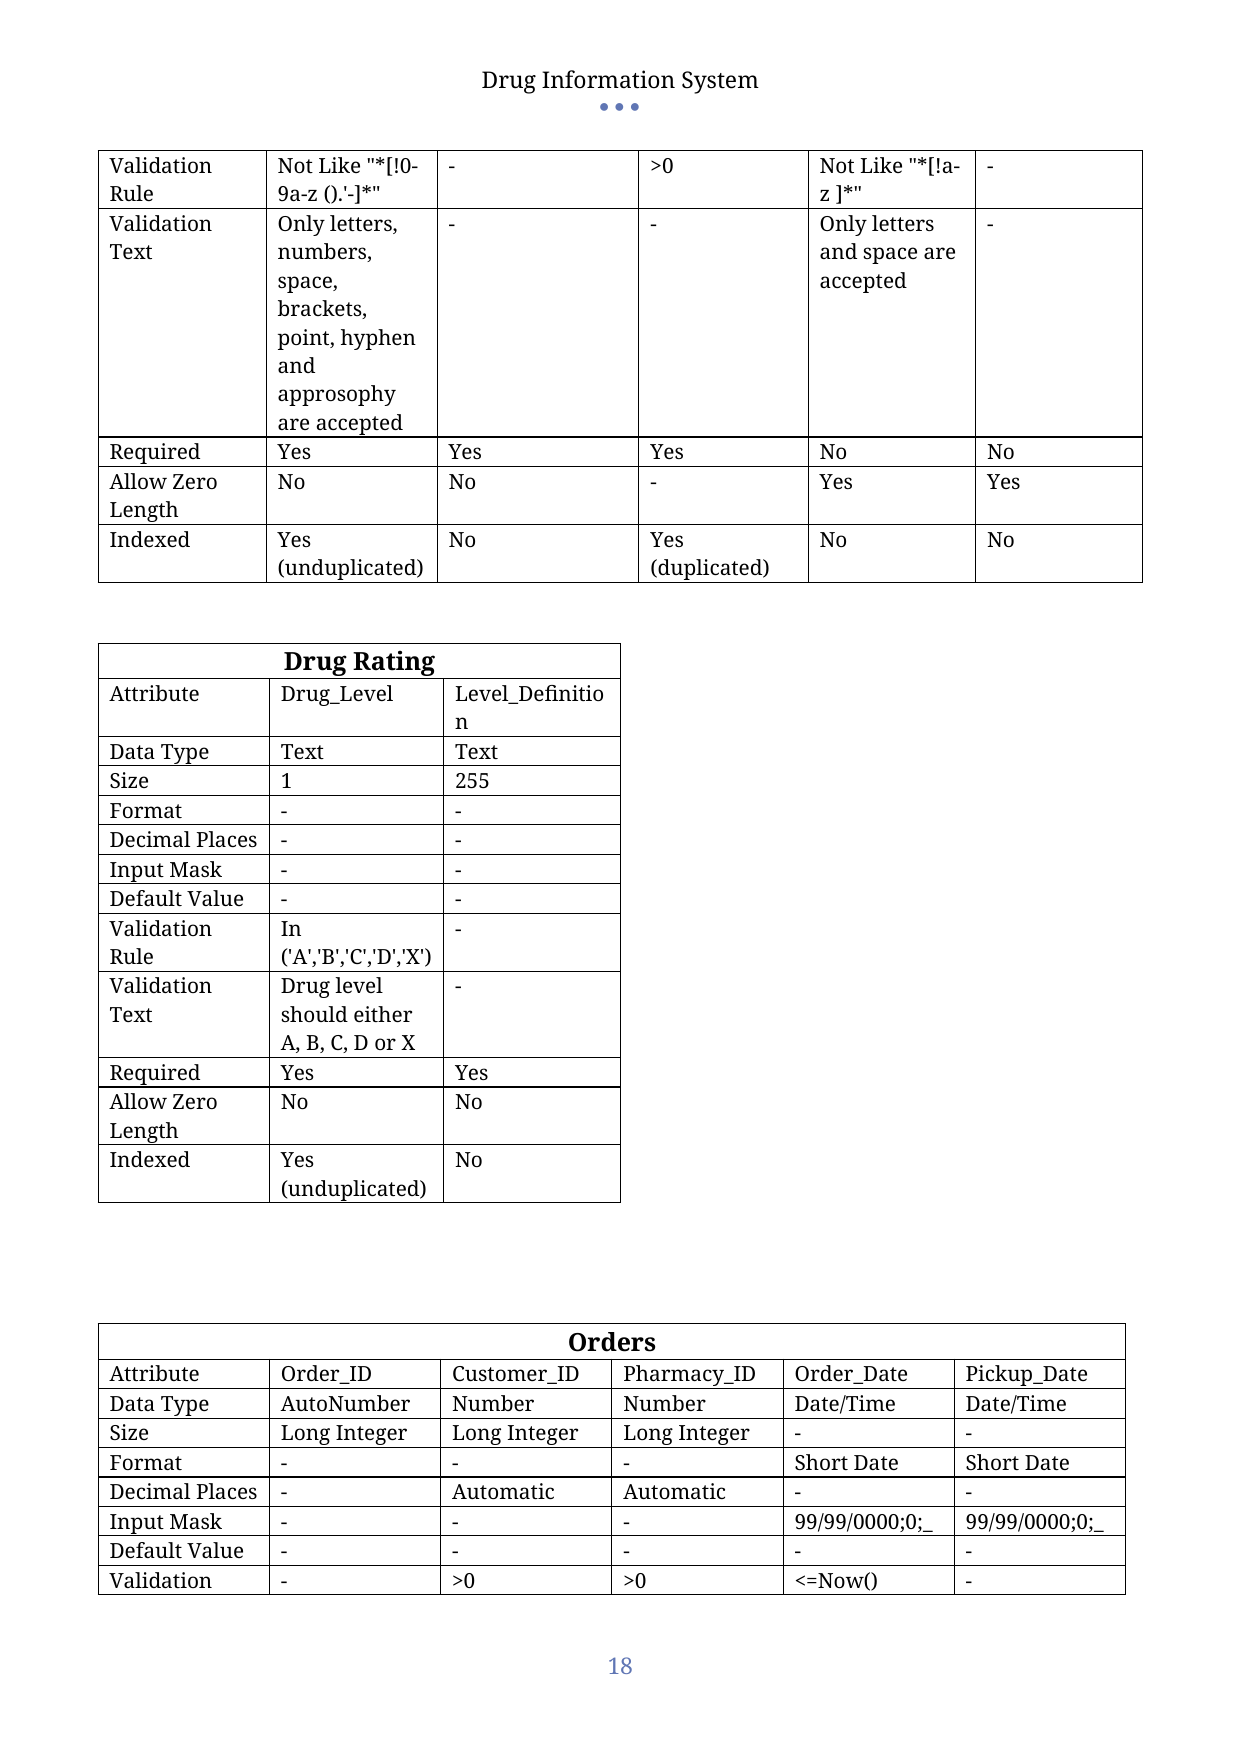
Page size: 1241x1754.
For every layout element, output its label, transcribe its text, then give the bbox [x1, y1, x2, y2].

table_cell Attribute [99, 679, 269, 736]
table_cell - [444, 855, 620, 883]
table_cell No [444, 1145, 620, 1202]
table_cell - [270, 884, 443, 913]
table_cell Size [99, 766, 269, 795]
table_cell Text [444, 737, 620, 765]
table_cell - [955, 1566, 1125, 1594]
table_cell - [270, 1507, 440, 1535]
table_cell Date/Time [955, 1389, 1125, 1417]
table_cell - [976, 209, 1142, 436]
table_cell Short Date [955, 1448, 1125, 1476]
table_cell Level_Definition [444, 679, 620, 736]
table_cell Short Date [784, 1448, 954, 1476]
table_cell Format [99, 796, 269, 824]
table_cell - [438, 209, 638, 436]
table_cell 1 [270, 766, 443, 795]
table_cell Only letters, numbers, space, brackets, point, hyphen and approsophy are accepted [267, 209, 437, 436]
table_cell - [639, 467, 808, 524]
table_cell No [438, 525, 638, 582]
table_cell >0 [639, 151, 808, 208]
table_cell - [784, 1419, 954, 1447]
table_cell Long Integer [441, 1419, 611, 1447]
table_cell Order_ID [270, 1360, 440, 1388]
table_cell Number [441, 1389, 611, 1417]
table_cell Order_Date [784, 1360, 954, 1388]
table_cell - [270, 1448, 440, 1476]
table_cell Automatic [612, 1478, 783, 1506]
table_cell Data Type [99, 737, 269, 765]
table_cell - [441, 1536, 611, 1565]
table_cell Input Mask [99, 1507, 269, 1535]
table_cell Allow Zero Length [99, 1088, 269, 1144]
table_cell Yes [267, 438, 437, 466]
table_cell - [270, 855, 443, 883]
table_cell - [612, 1448, 783, 1476]
table_cell Pickup_Date [955, 1360, 1125, 1388]
table_cell - [955, 1419, 1125, 1447]
table_cell - [444, 914, 620, 971]
table_cell Long Integer [612, 1419, 783, 1447]
table_cell Yes [444, 1058, 620, 1086]
table_cell <=Now() [784, 1566, 954, 1594]
table_cell - [612, 1536, 783, 1565]
table_cell - [955, 1478, 1125, 1506]
table_cell Number [612, 1389, 783, 1417]
table_cell Data Type [99, 1389, 269, 1417]
table_cell Allow Zero Length [99, 467, 266, 524]
table_cell 99/99/0000;0;_ [955, 1507, 1125, 1535]
table_cell >0 [441, 1566, 611, 1594]
table_cell No [267, 467, 437, 524]
table_cell - [270, 796, 443, 824]
table_cell No [809, 438, 975, 466]
table_cell - [444, 972, 620, 1057]
table_cell - [441, 1507, 611, 1535]
table_cell Yes [809, 467, 975, 524]
table_cell Date/Time [784, 1389, 954, 1417]
table_cell Validation Text [99, 972, 269, 1057]
table_cell Only letters and space are accepted [809, 209, 975, 436]
table_cell 255 [444, 766, 620, 795]
table_cell Pharmacy_ID [612, 1360, 783, 1388]
table_cell - [784, 1536, 954, 1565]
table_cell No [809, 525, 975, 582]
table_cell No [976, 438, 1142, 466]
table_cell Validation Text [99, 209, 266, 436]
table_cell - [441, 1448, 611, 1476]
table_cell Text [270, 737, 443, 765]
table_cell In ('A','B','C','D','X') [270, 914, 443, 971]
table_cell No [270, 1088, 443, 1144]
table_cell - [444, 796, 620, 824]
table_cell - [270, 825, 443, 854]
table_cell Yes [976, 467, 1142, 524]
table_cell Required [99, 438, 266, 466]
table_cell Yes (unduplicated) [270, 1145, 443, 1202]
table_cell Validation Rule [99, 1566, 269, 1594]
table_cell - [270, 1536, 440, 1565]
table_cell Indexed [99, 525, 266, 582]
table_cell Long Integer [270, 1419, 440, 1447]
table_cell Validation Rule [99, 151, 266, 208]
table_cell - [955, 1536, 1125, 1565]
table_cell - [270, 1478, 440, 1506]
table_header Drug Rating [99, 644, 620, 678]
table_cell Customer_ID [441, 1360, 611, 1388]
table_cell No [976, 525, 1142, 582]
table_cell Not Like "*[!a-z ]*" [809, 151, 975, 208]
table_cell Default Value [99, 1536, 269, 1565]
table_cell Indexed [99, 1145, 269, 1202]
table_cell AutoNumber [270, 1389, 440, 1417]
table_cell Automatic [441, 1478, 611, 1506]
table_cell 99/99/0000;0;_ [784, 1507, 954, 1535]
table_cell Yes [270, 1058, 443, 1086]
table_header Orders [99, 1324, 1125, 1358]
table_cell Attribute [99, 1360, 269, 1388]
table_cell Default Value [99, 884, 269, 913]
table_cell Drug level should either A, B, C, D or X [270, 972, 443, 1057]
table_cell - [612, 1507, 783, 1535]
table_cell No [444, 1088, 620, 1144]
table_cell Drug_Level [270, 679, 443, 736]
table_cell - [270, 1566, 440, 1594]
table_cell - [444, 825, 620, 854]
table_cell - [639, 209, 808, 436]
table_cell - [444, 884, 620, 913]
table_cell Yes (duplicated) [639, 525, 808, 582]
table_cell - [438, 151, 638, 208]
table_cell Input Mask [99, 855, 269, 883]
table_cell - [784, 1478, 954, 1506]
table_cell Validation Rule [99, 914, 269, 971]
table_cell Decimal Places [99, 825, 269, 854]
table_cell Yes [639, 438, 808, 466]
table_cell >0 [612, 1566, 783, 1594]
table_cell Required [99, 1058, 269, 1086]
table_cell Not Like "*[!0-9a-z ().'-]*" [267, 151, 437, 208]
table_cell Format [99, 1448, 269, 1476]
table_cell Yes [438, 438, 638, 466]
table_cell - [976, 151, 1142, 208]
table_cell No [438, 467, 638, 524]
table_cell Yes (unduplicated) [267, 525, 437, 582]
table_cell Size [99, 1419, 269, 1447]
table_cell Decimal Places [99, 1478, 269, 1506]
